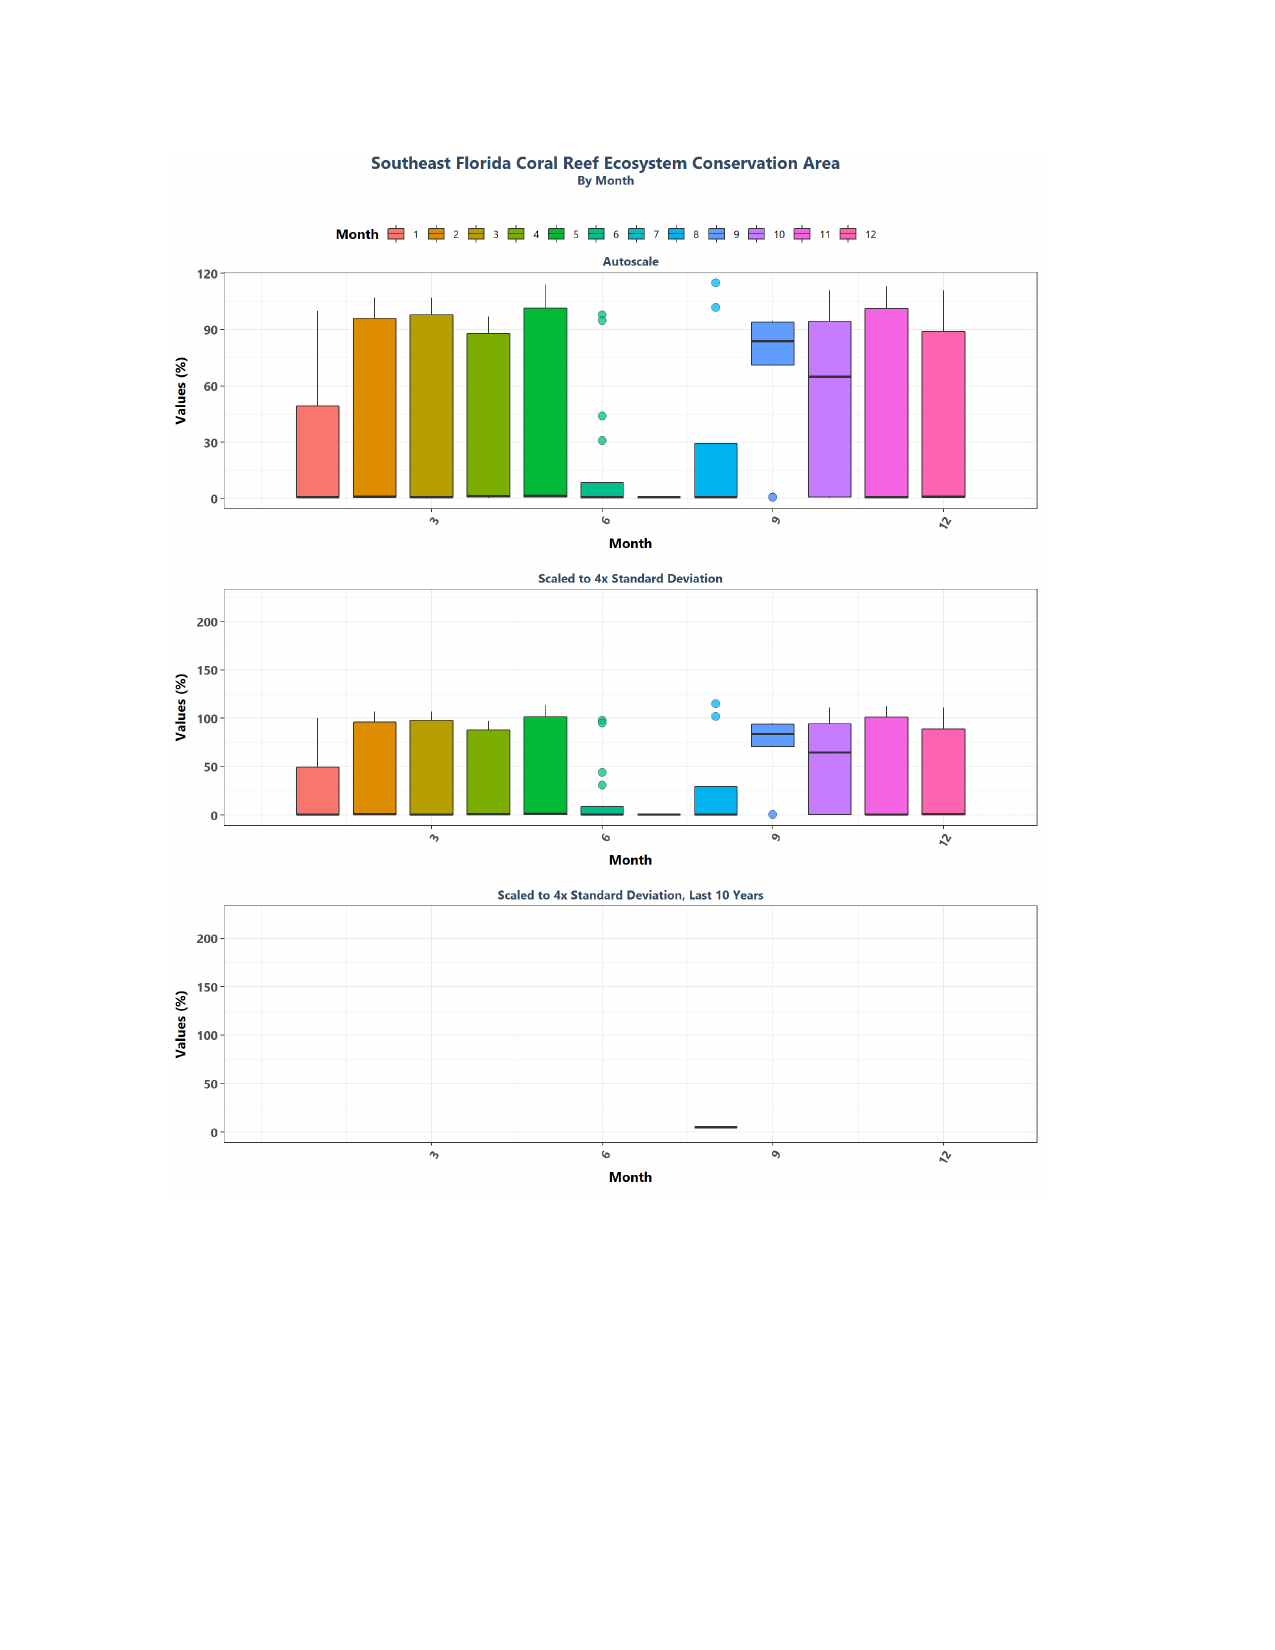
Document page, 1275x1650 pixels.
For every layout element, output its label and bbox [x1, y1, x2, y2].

picture [168, 150, 1044, 1200]
